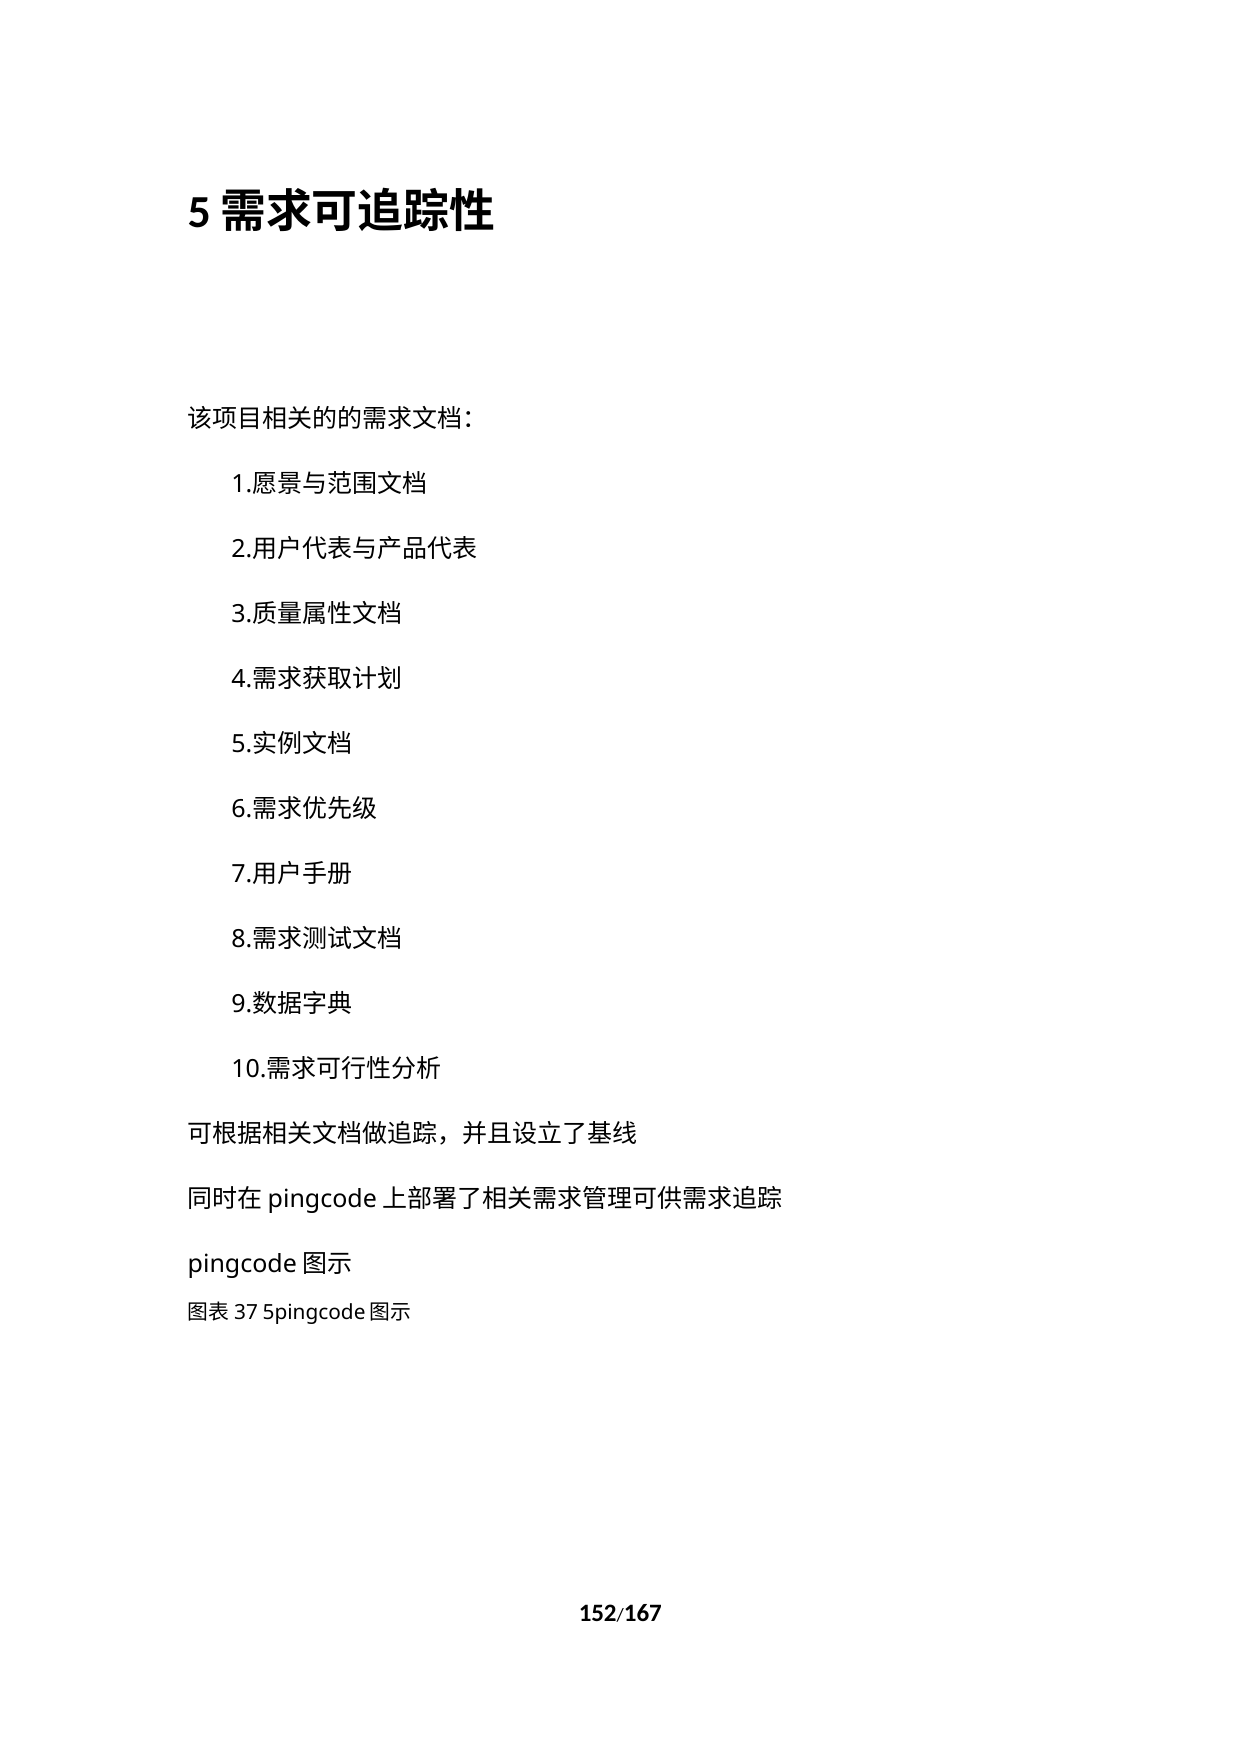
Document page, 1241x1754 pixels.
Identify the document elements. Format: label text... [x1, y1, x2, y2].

text 7.用户手册 [187, 839, 1053, 904]
text 5.实例文档 [187, 709, 1053, 774]
text 1.愿景与范围文档 [187, 449, 1053, 514]
text 可根据相关文档做追踪，并且设立了基线 [187, 1099, 1053, 1164]
text 10.需求可行性分析 [187, 1034, 1053, 1099]
text 2.用户代表与产品代表 [187, 514, 1053, 579]
text 同时在pingcode上部署了相关需求管理可供需求追踪 [187, 1164, 1053, 1229]
text 该项目相关的的需求文档： [187, 384, 1053, 449]
text 4.需求获取计划 [187, 644, 1053, 709]
text 图表 37 5pingcode图示 [187, 1294, 1053, 1326]
text 3.质量属性文档 [187, 579, 1053, 644]
subtitle 5需求可追踪性 [187, 158, 1053, 256]
text 9.数据字典 [187, 969, 1053, 1034]
text 8.需求测试文档 [187, 904, 1053, 969]
text pingcode图示 [187, 1229, 1053, 1294]
text 6.需求优先级 [187, 774, 1053, 839]
